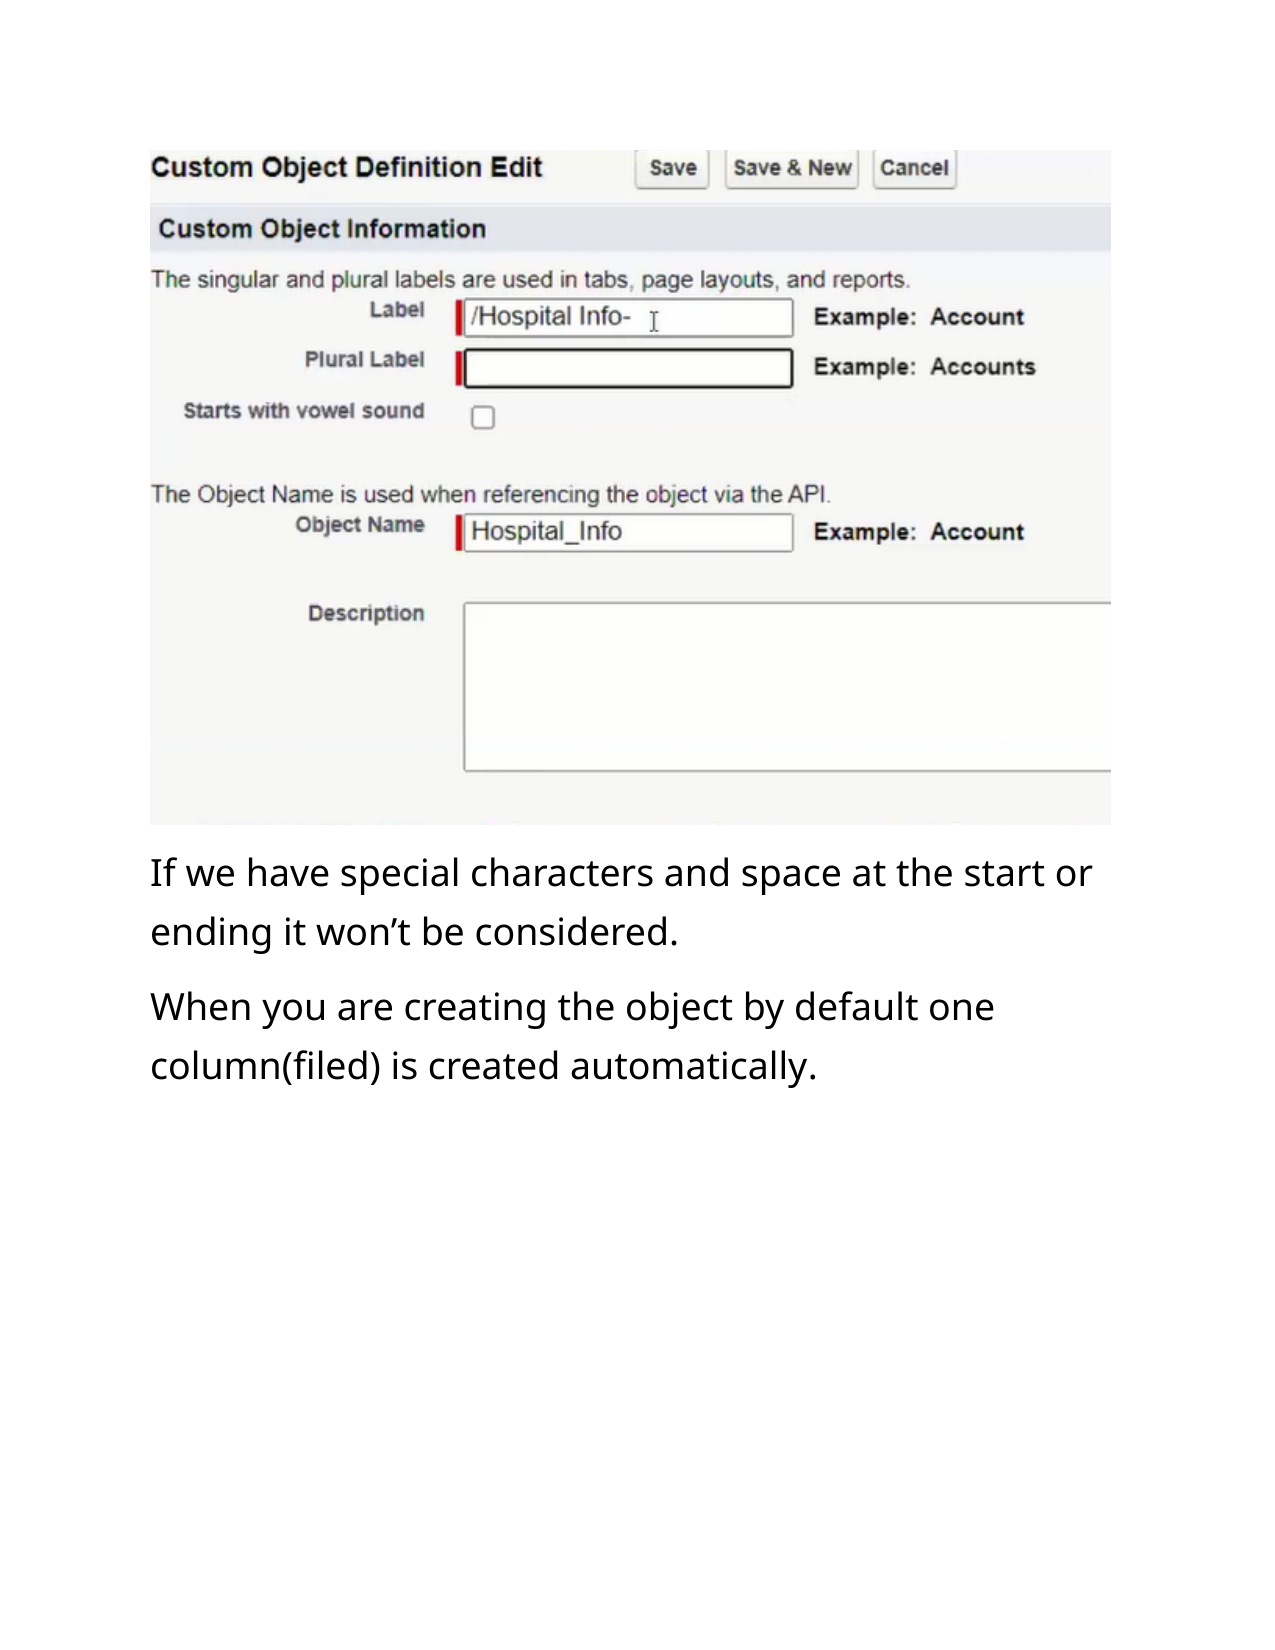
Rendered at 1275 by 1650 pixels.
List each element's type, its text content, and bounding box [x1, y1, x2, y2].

text When you are creating the object by default one column(filed) is created automatically. [150, 981, 1125, 1090]
text If we have special characters and space at the start or ending it won’t be considered. [150, 847, 1125, 956]
picture [150, 150, 1111, 825]
